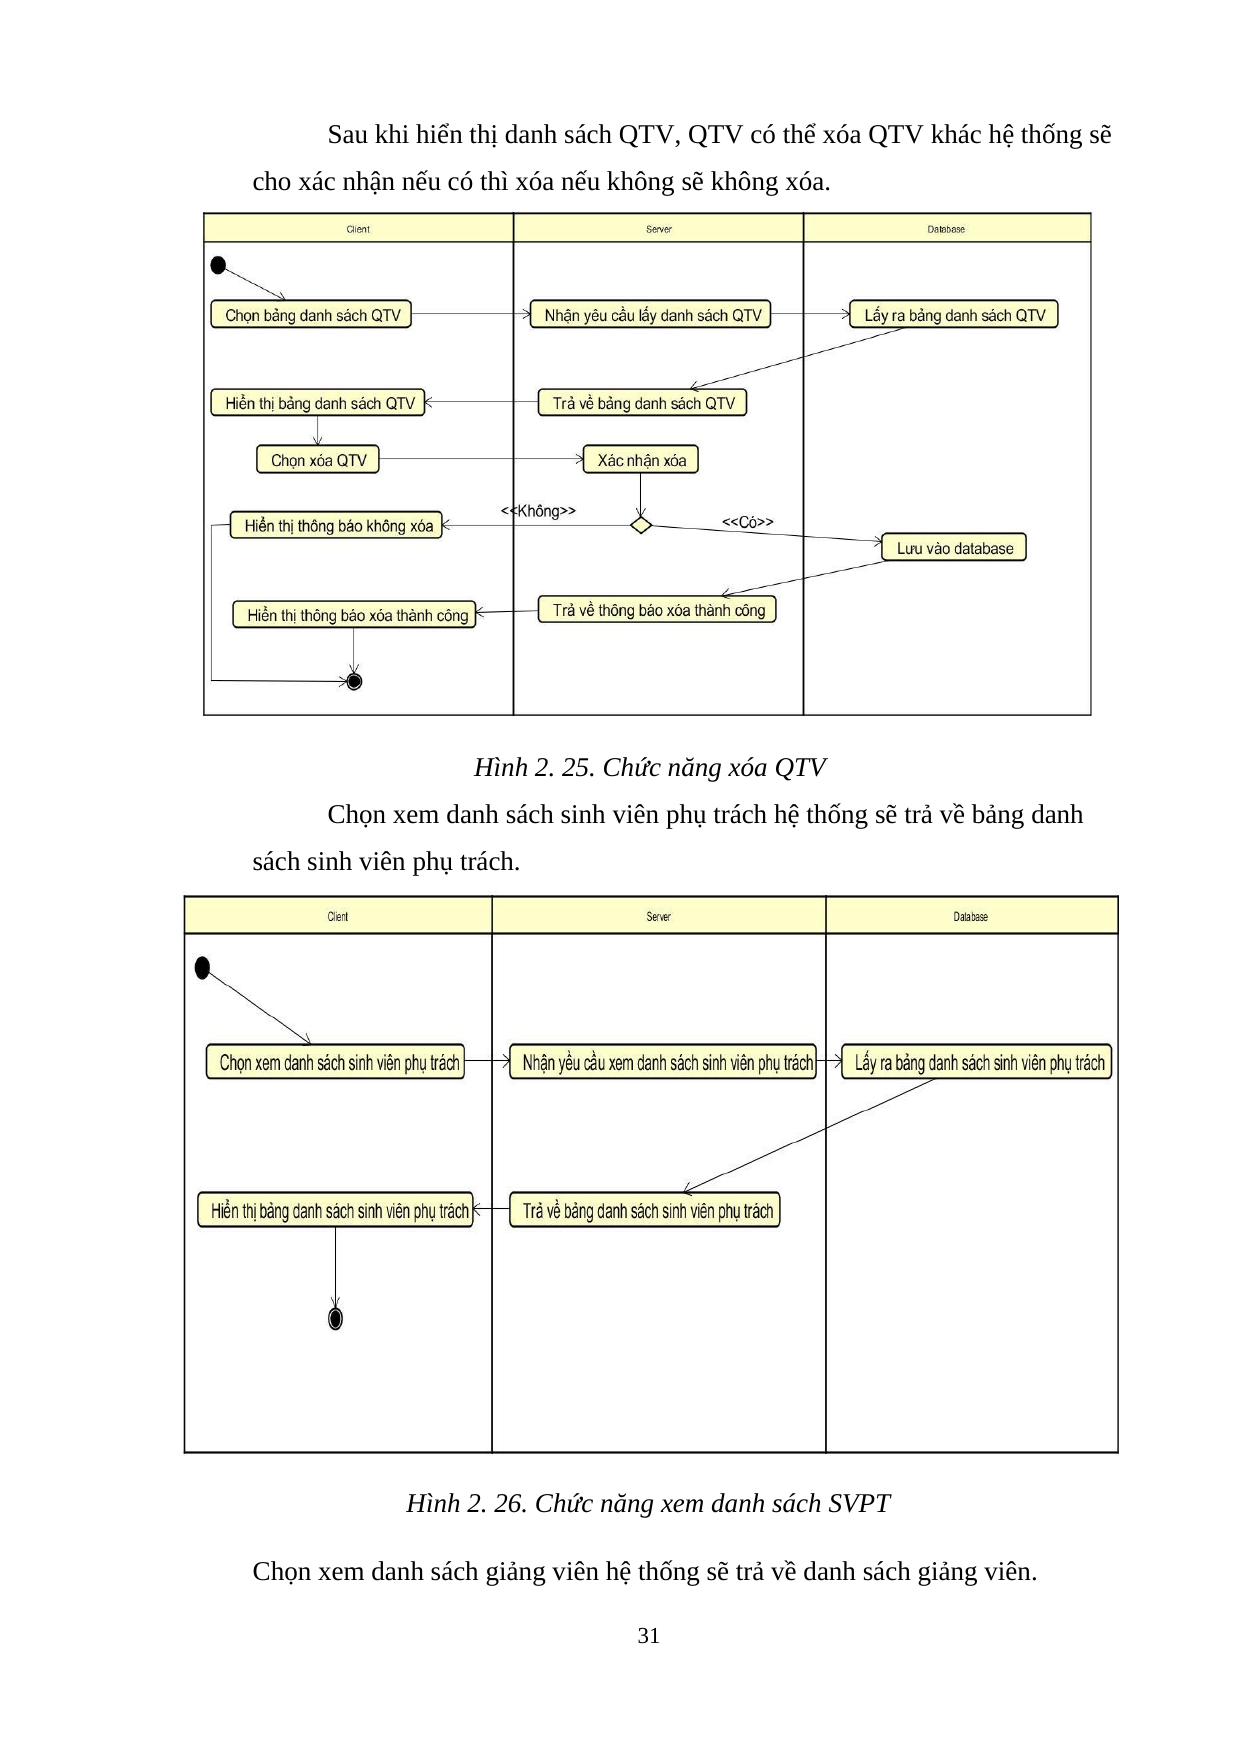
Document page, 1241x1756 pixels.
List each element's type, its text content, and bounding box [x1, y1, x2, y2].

text Chọn xem danh sách giảng viên hệ thống sẽ trả về danh sách giảng viên. [160, 1554, 1130, 1586]
picture [182, 891, 1120, 1456]
text Sau khi hiển thị danh sách QTV, QTV có thể xóa QTV khác hệ thống sẽ cho xác nhận nếu có thì xóa nếu không sẽ không xóa. [252, 118, 1140, 196]
picture [201, 211, 1092, 716]
text Hình 2. 26. Chức năng xem danh sách SVPT [169, 1487, 1130, 1518]
text Hình 2. 25. Chức năng xóa QTV [474, 751, 1140, 782]
text Chọn xem danh sách sinh viên phụ trách hệ thống sẽ trả về bảng danh sách sinh viên phụ trách. [252, 798, 1123, 876]
